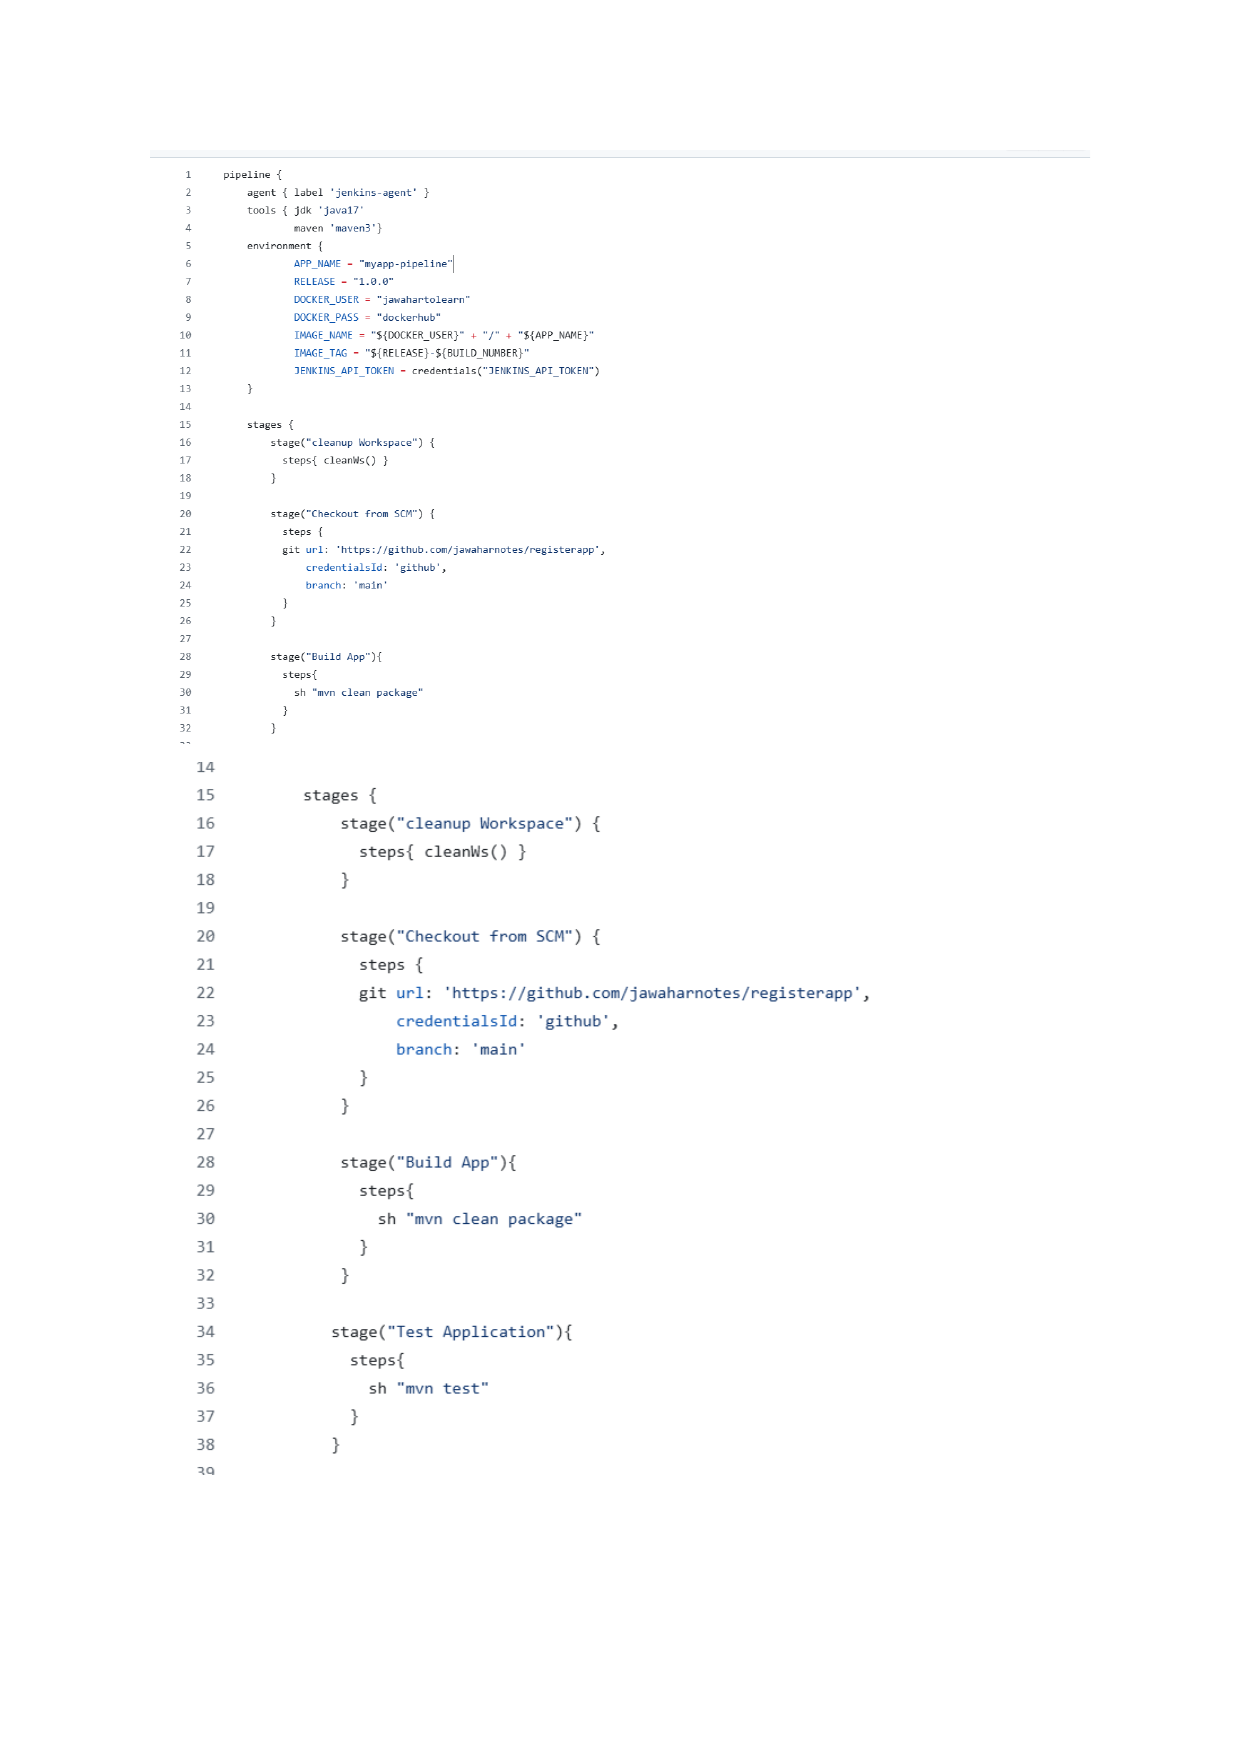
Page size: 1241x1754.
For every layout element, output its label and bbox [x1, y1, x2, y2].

picture [150, 150, 1091, 744]
picture [150, 762, 1091, 1475]
